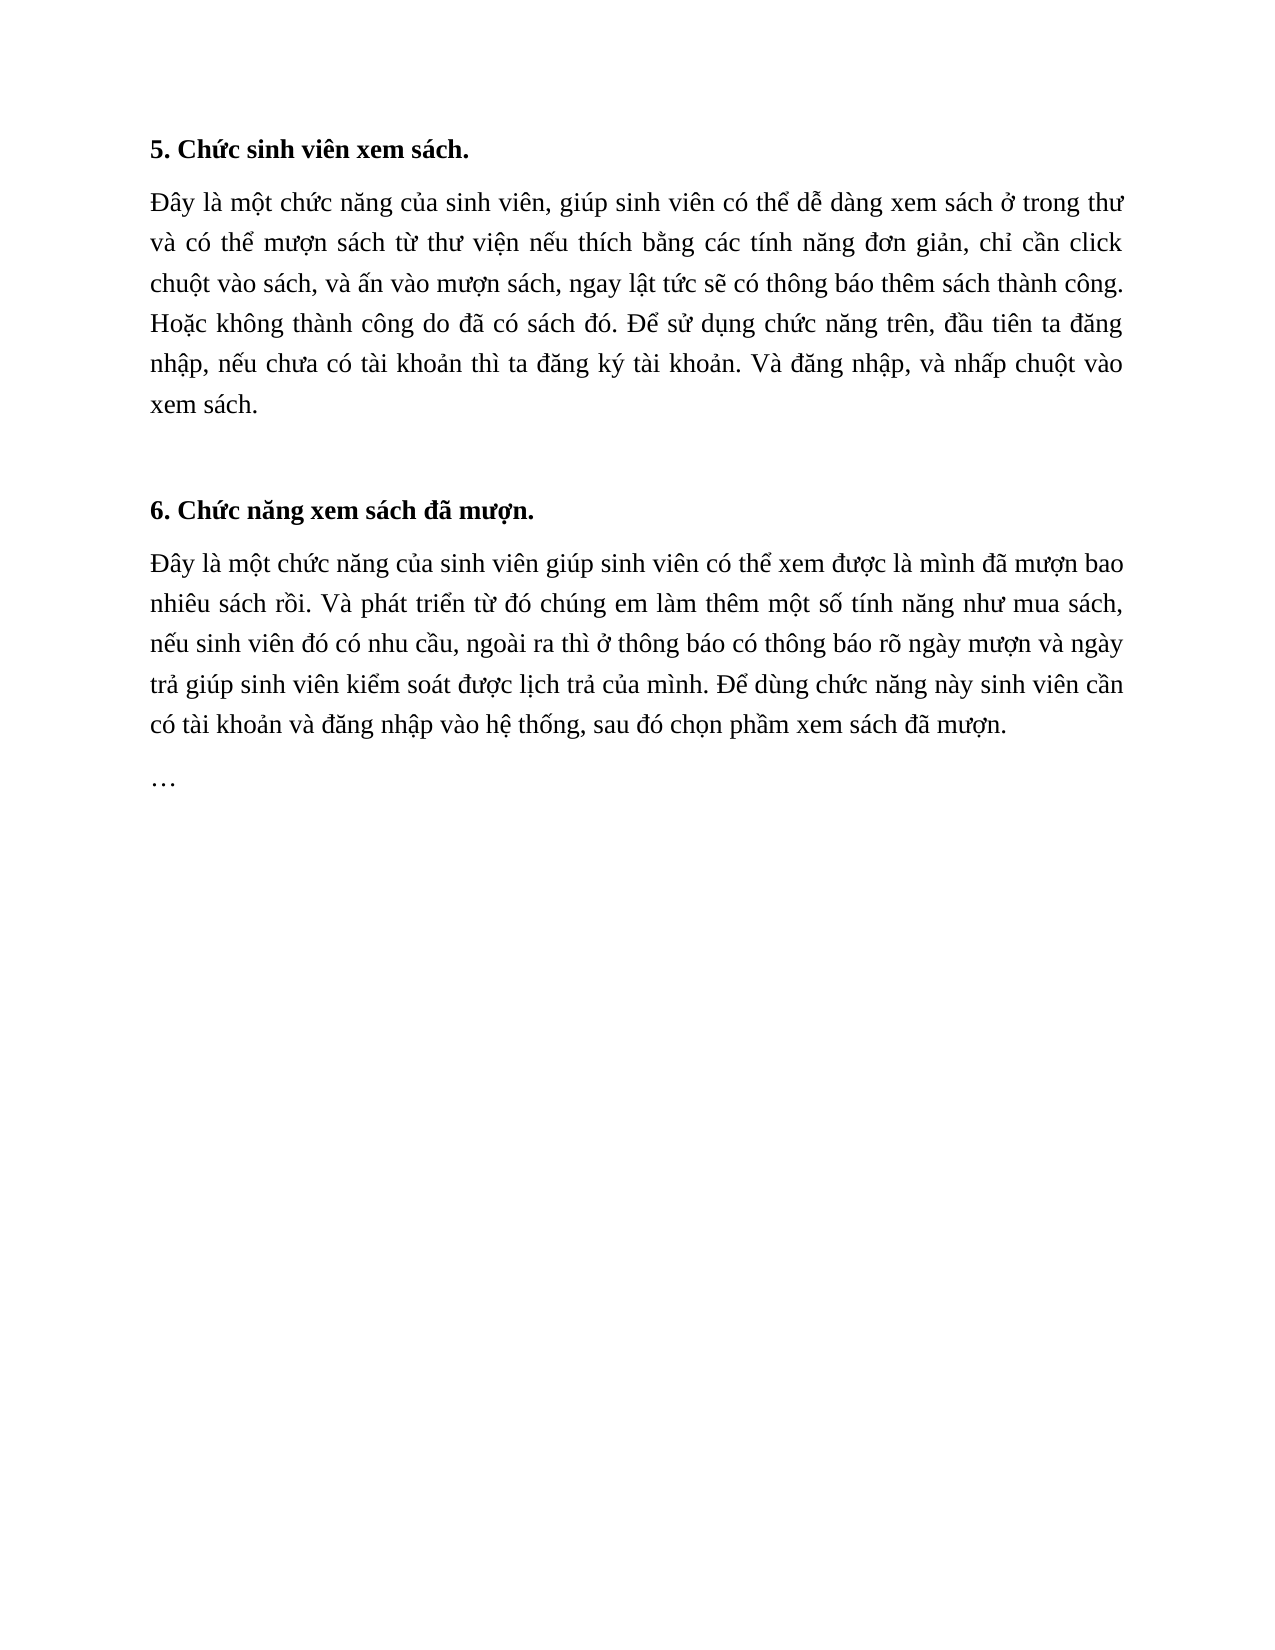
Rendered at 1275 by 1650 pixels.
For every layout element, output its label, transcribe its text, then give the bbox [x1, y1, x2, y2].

text Đây là một chức năng của sinh viên giúp sinh viên có thể xem được là mình đã mượn bao nhiêu sách rồi. Và phát triển từ đó chúng em làm thêm một số tính năng như mua sách, nếu sinh viên đó có nhu cầu, ngoài ra thì ở thông báo có thông báo rõ ngày mượn và ngày trả giúp sinh viên kiểm soát được lịch trả của mình. Để dùng chức năng này sinh viên cần có tài khoản và đăng nhập vào hệ thống, sau đó chọn phầm xem sách đã mượn. [150, 547, 1125, 739]
text Đây là một chức năng của sinh viên, giúp sinh viên có thể dễ dàng xem sách ở trong thư và có thể mượn sách từ thư viện nếu thích bằng các tính năng đơn giản, chỉ cần click chuột vào sách, và ấn vào mượn sách, ngay lật tức sẽ có thông báo thêm sách thành công. Hoặc không thành công do đã có sách đó. Để sử dụng chức năng trên, đầu tiên ta đăng nhập, nếu chưa có tài khoản thì ta đăng ký tài khoản. Và đăng nhập, và nhấp chuột vào xem sách. [150, 186, 1125, 419]
text … [150, 761, 1125, 792]
text 5. Chức sinh viên xem sách. [150, 133, 1125, 164]
text 6. Chức năng xem sách đã mượn. [150, 494, 1125, 525]
